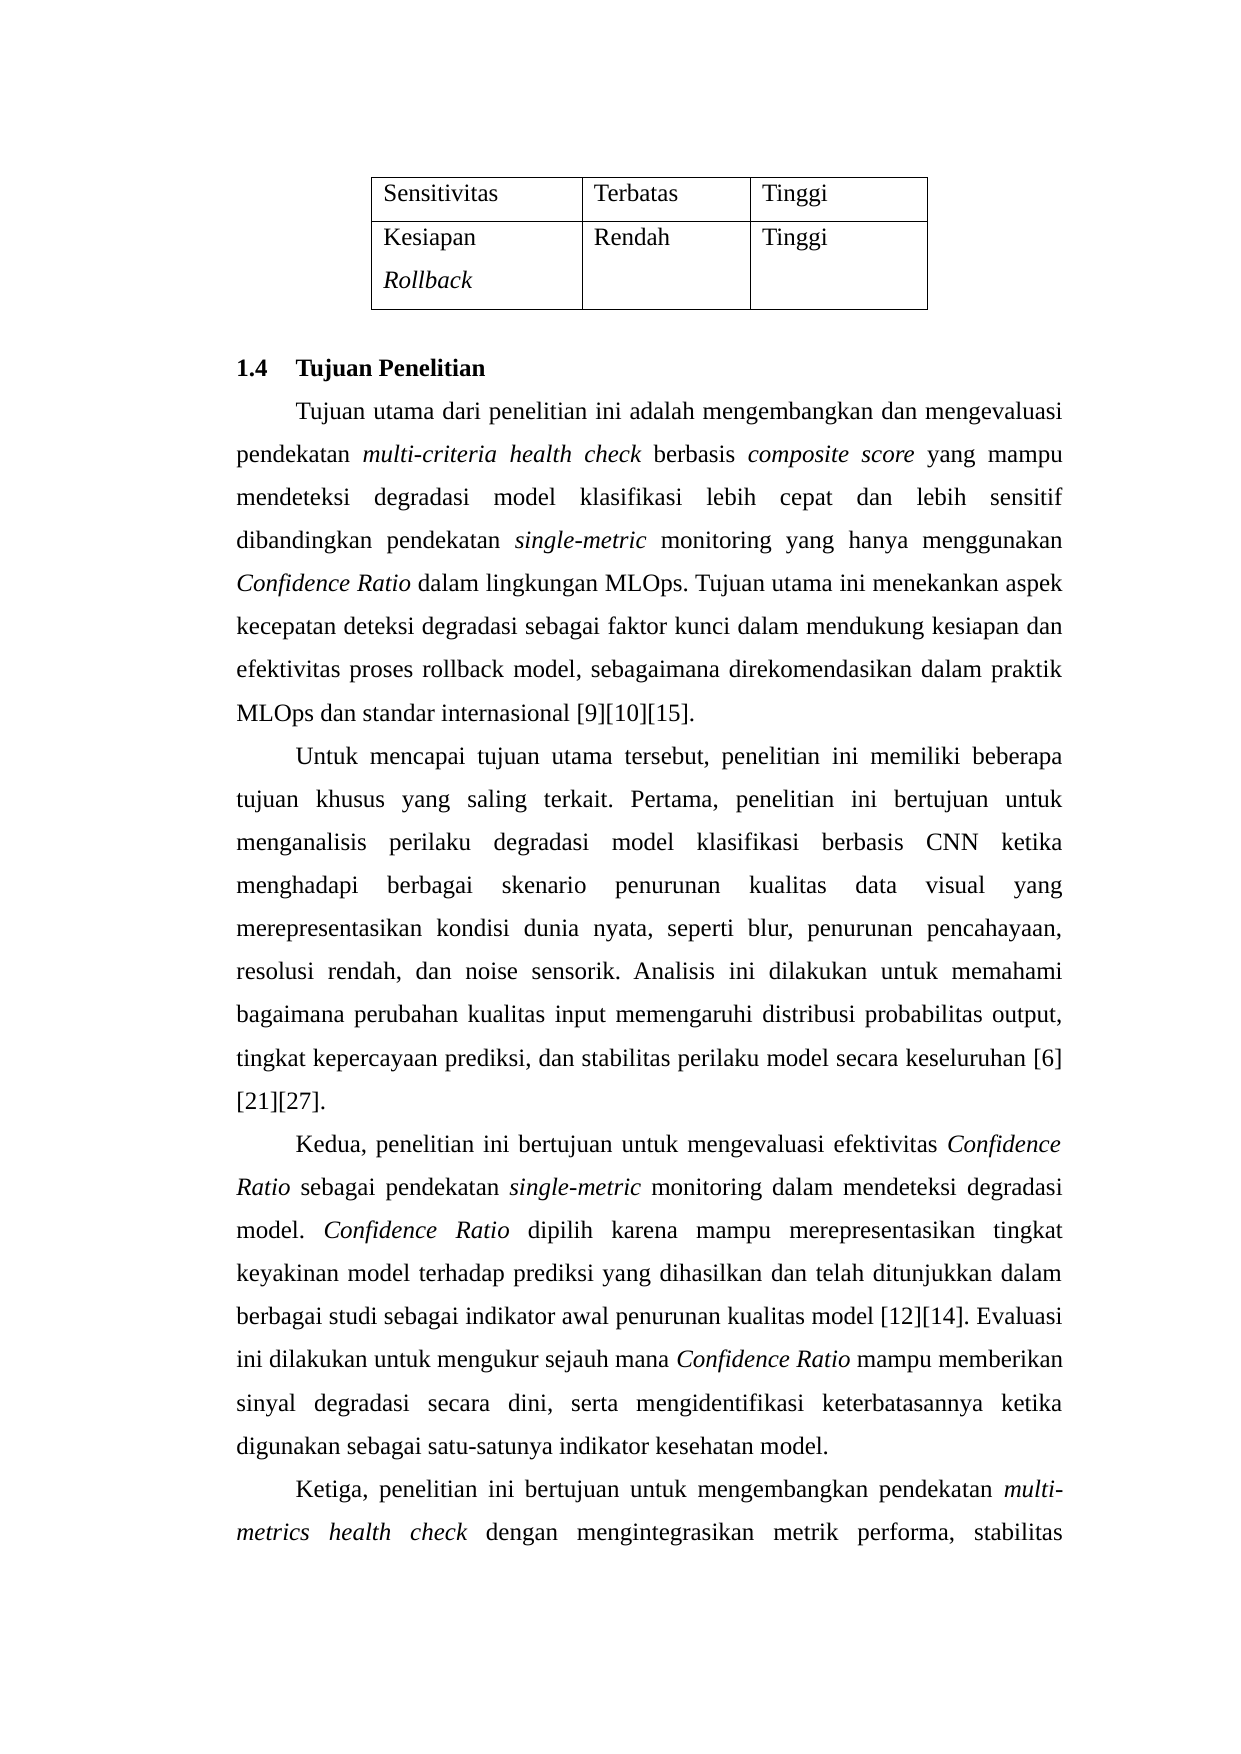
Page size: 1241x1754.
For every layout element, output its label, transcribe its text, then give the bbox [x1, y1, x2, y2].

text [236, 1474, 1063, 1546]
table_cell Tinggi [751, 222, 927, 308]
table_cell Tinggi [751, 178, 927, 221]
table_cell Sensitivitas [372, 178, 582, 221]
text Tujuan utama dari penelitian ini adalah mengembangkan dan mengevaluasi pendekatan multi-criteria health check berbasis composite score yang mampu mendeteksi degradasi model klasifikasi lebih cepat dan lebih sensitif dibandingkan pendekatan single-metric monitoring yang hanya menggunakan Confidence Ratio dalam lingkungan MLOps. Tujuan utama ini menekankan aspek kecepatan deteksi degradasi sebagai faktor kunci dalam mendukung kesiapan dan efektivitas proses rollback model, sebagaimana direkomendasikan dalam praktik MLOps dan standar internasional [9][10][15]. [236, 396, 1063, 726]
subtitle Tujuan Penelitian [236, 353, 1063, 381]
table_cell Kesiapan Rollback [372, 222, 582, 308]
text Untuk mencapai tujuan utama tersebut, penelitian ini memiliki beberapa tujuan khusus yang saling terkait. Pertama, penelitian ini bertujuan untuk menganalisis perilaku degradasi model klasifikasi berbasis CNN ketika menghadapi berbagai skenario penurunan kualitas data visual yang merepresentasikan kondisi dunia nyata, seperti blur, penurunan pencahayaan, resolusi rendah, dan noise sensorik. Analisis ini dilakukan untuk memahami bagaimana perubahan kualitas input memengaruhi distribusi probabilitas output, tingkat kepercayaan prediksi, dan stabilitas perilaku model secara keseluruhan [6][21][27]. [236, 741, 1063, 1114]
table_cell Terbatas [583, 178, 750, 221]
text Kedua, penelitian ini bertujuan untuk mengevaluasi efektivitas Confidence Ratio sebagai pendekatan single-metric monitoring dalam mendeteksi degradasi model. Confidence Ratio dipilih karena mampu merepresentasikan tingkat keyakinan model terhadap prediksi yang dihasilkan dan telah ditunjukkan dalam berbagai studi sebagai indikator awal penurunan kualitas model [12][14]. Evaluasi ini dilakukan untuk mengukur sejauh mana Confidence Ratio mampu memberikan sinyal degradasi secara dini, serta mengidentifikasi keterbatasannya ketika digunakan sebagai satu-satunya indikator kesehatan model. [236, 1129, 1063, 1459]
table_cell Rendah [583, 222, 750, 308]
